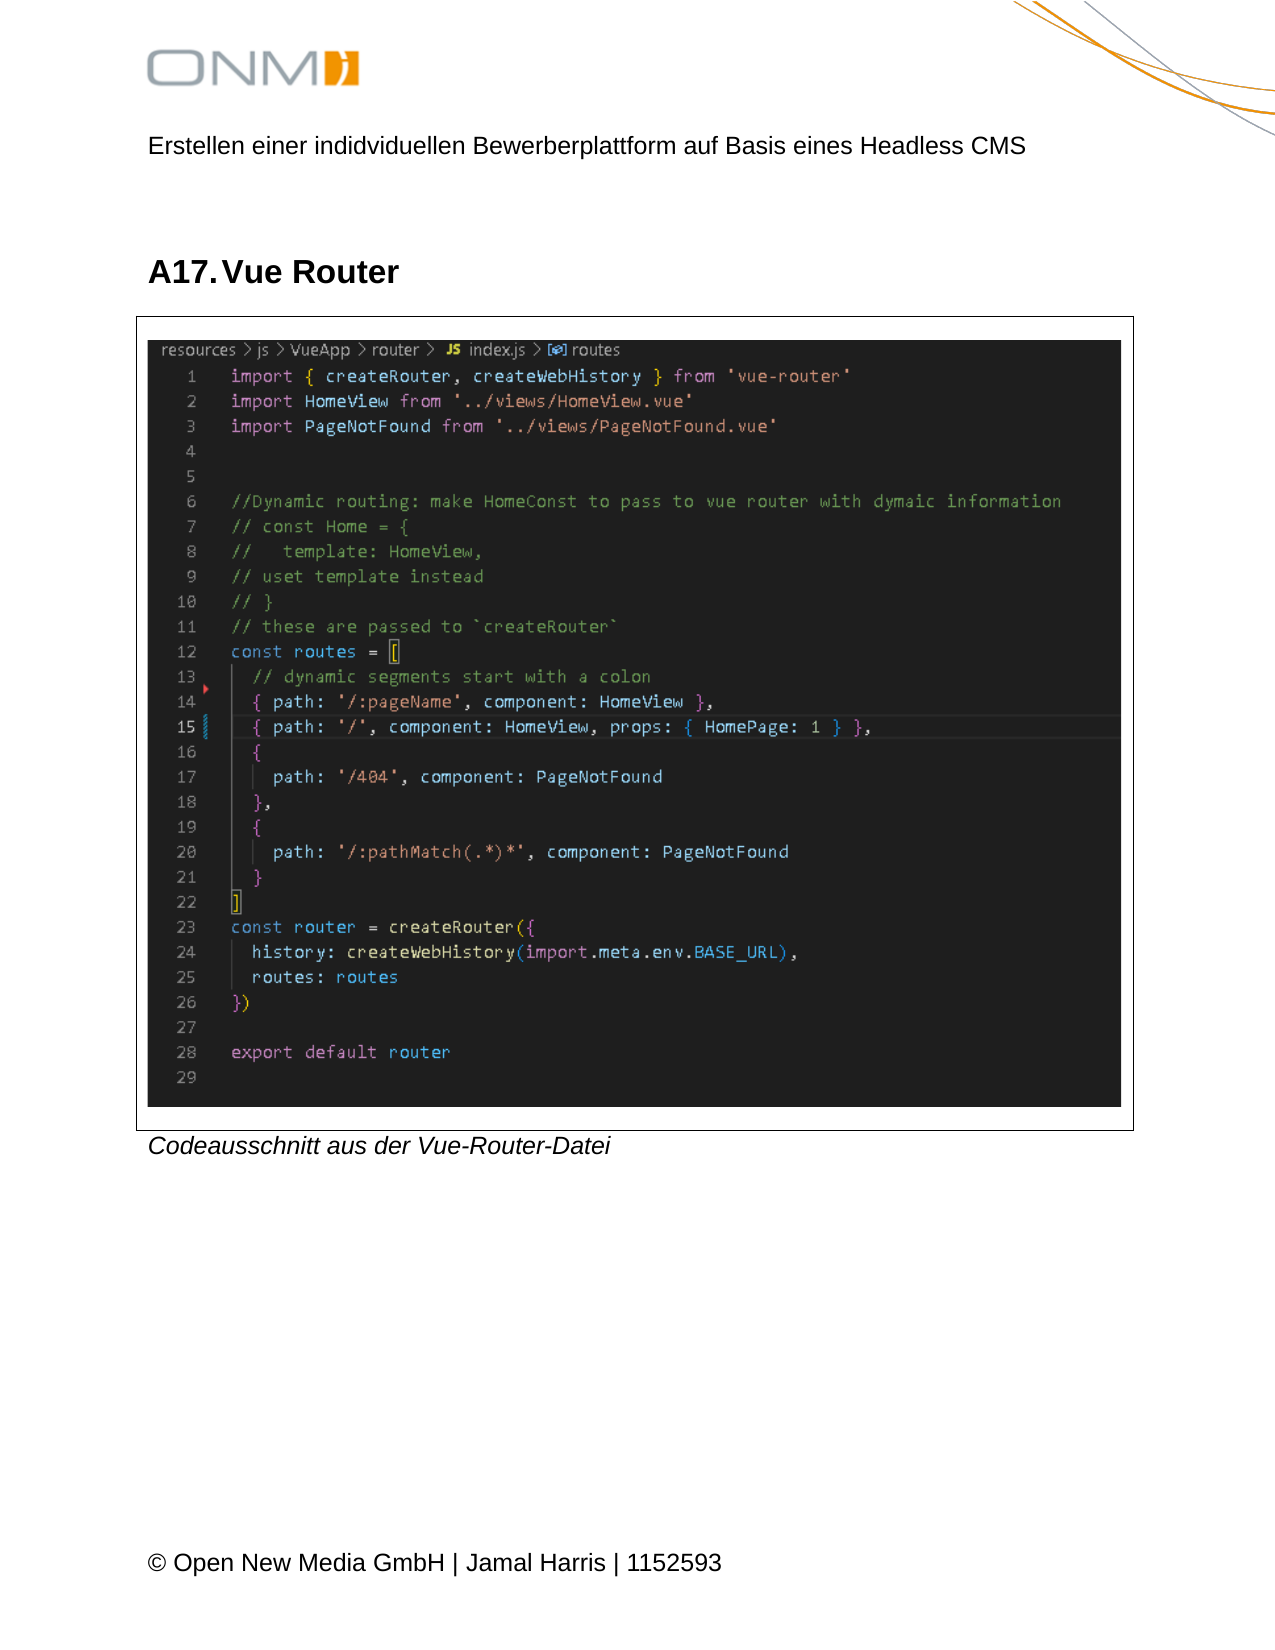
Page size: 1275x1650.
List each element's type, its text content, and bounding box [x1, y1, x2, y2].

table_header [137, 317, 1133, 1130]
text Codeausschnitt aus der Vue-Router-Datei [148, 1131, 1127, 1160]
picture [116, 0, 413, 104]
picture [1000, 1, 1275, 147]
text Vue Router [148, 252, 1127, 291]
picture [147, 340, 1122, 1107]
